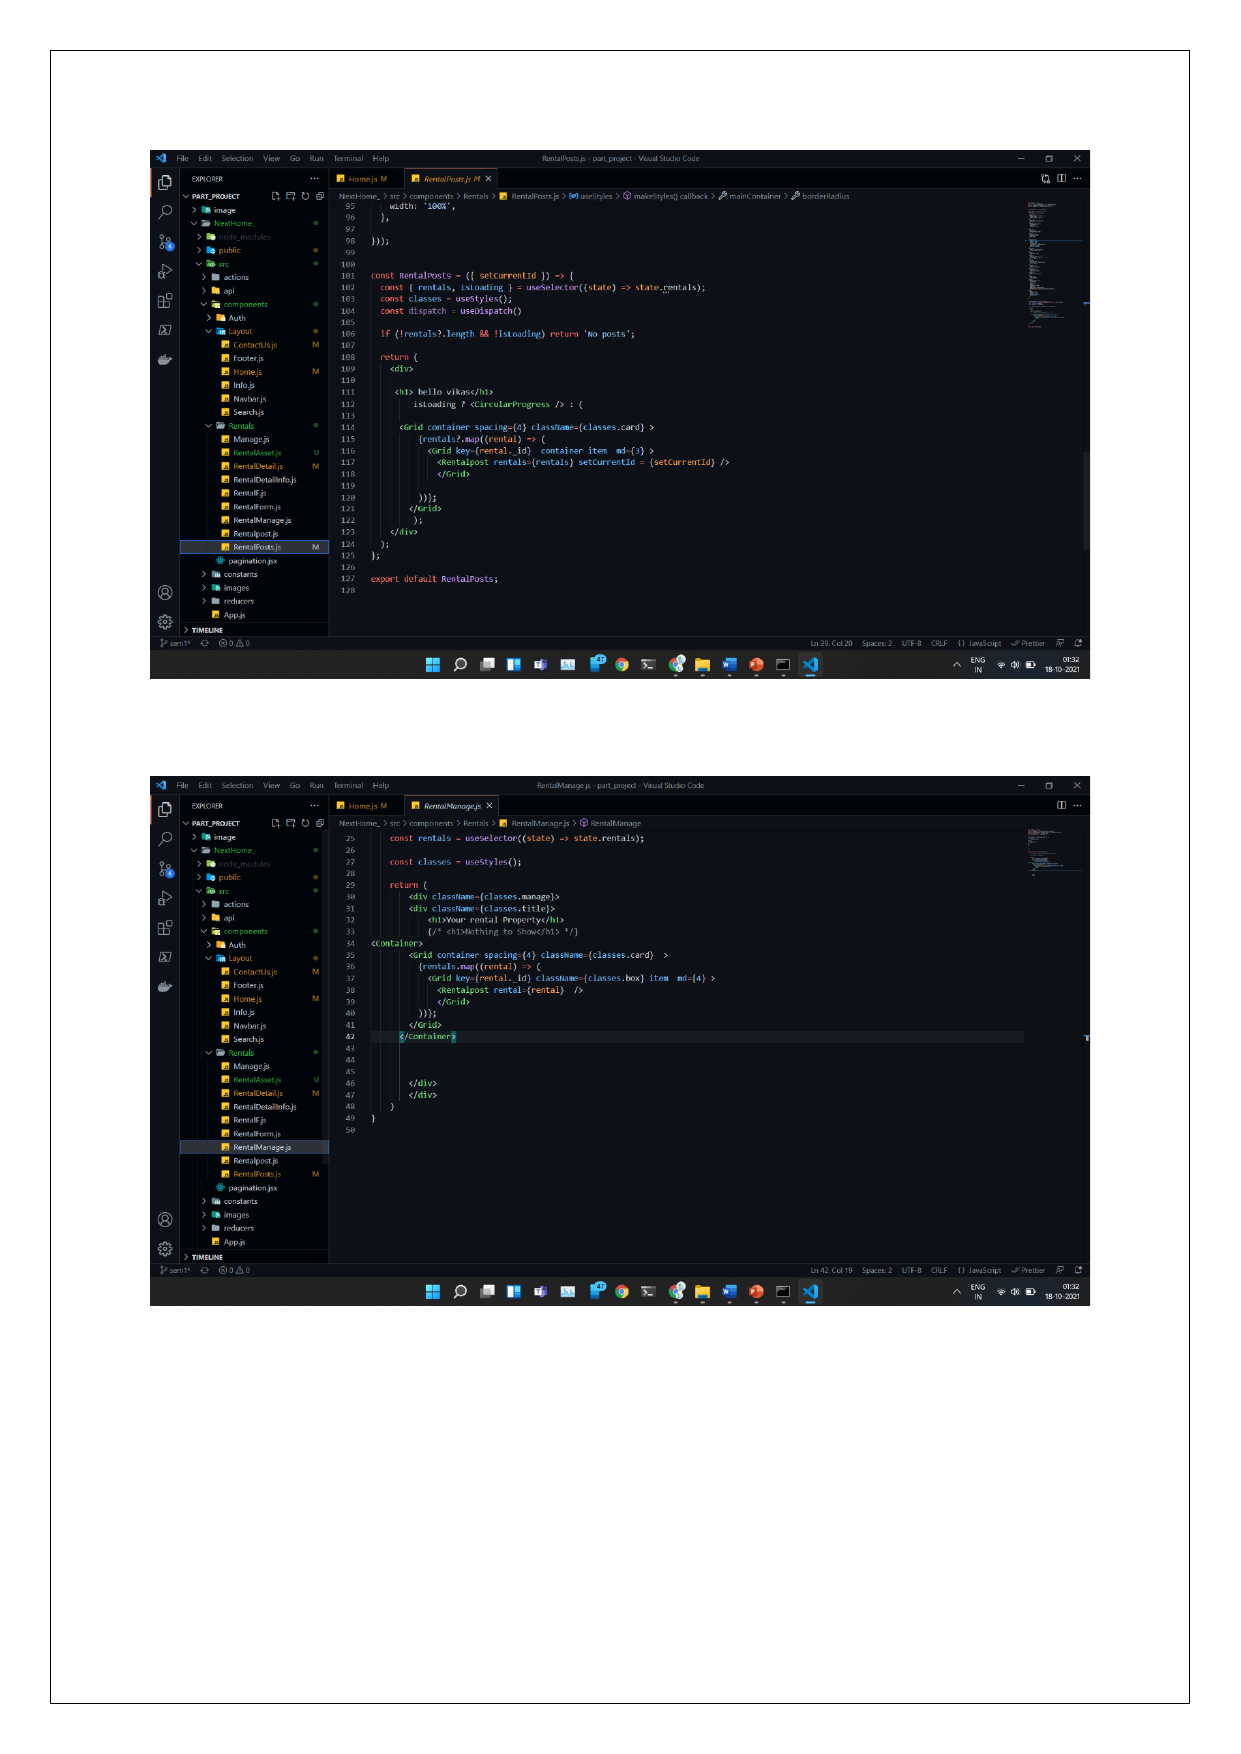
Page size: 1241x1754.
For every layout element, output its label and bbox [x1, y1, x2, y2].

picture [150, 150, 1091, 679]
picture [150, 776, 1091, 1306]
